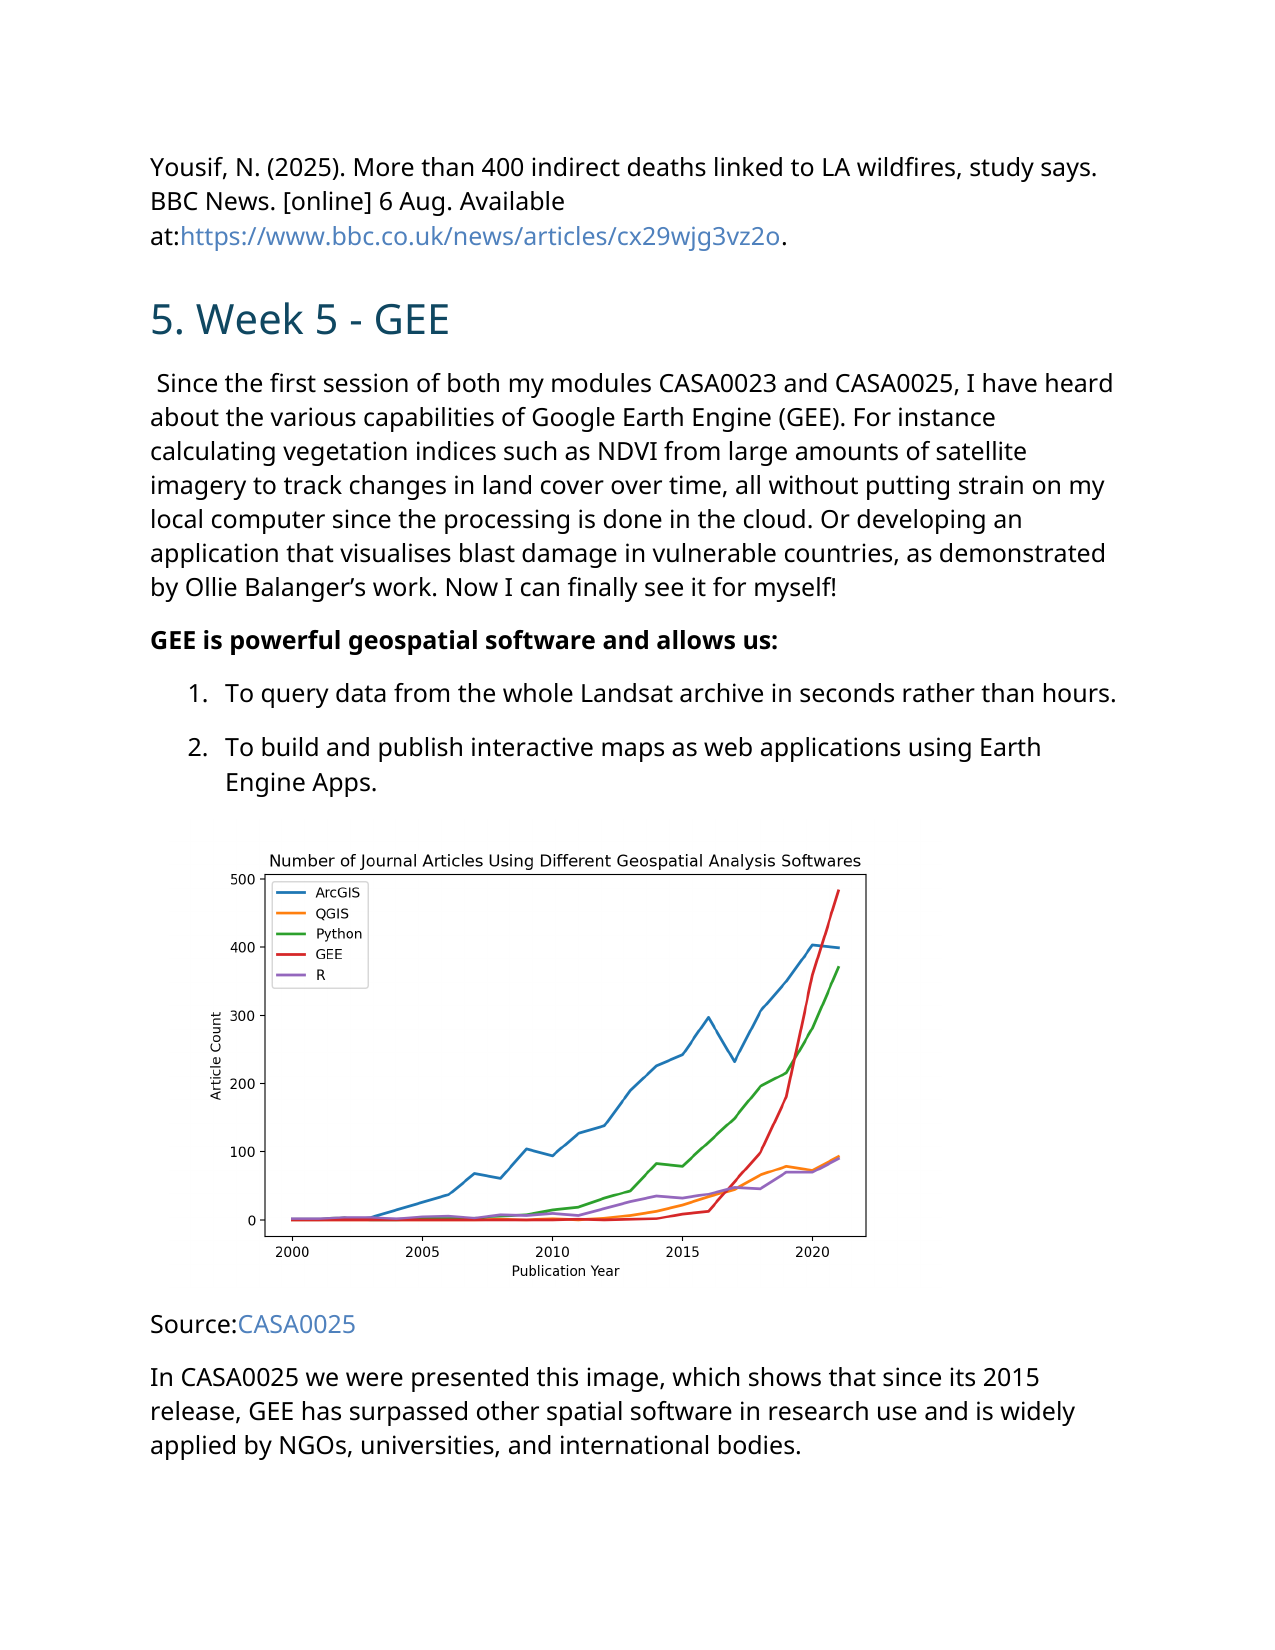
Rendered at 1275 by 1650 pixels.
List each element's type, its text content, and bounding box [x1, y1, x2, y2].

list To query data from the whole Landsat archive in seconds rather than hours. [187, 675, 1125, 709]
text Since the first session of both my modules CASA0023 and CASA0025, I have heard about the various capabilities of Google Earth Engine (GEE). For instance calculating vegetation indices such as NDVI from large amounts of satellite imagery to track changes in land cover over time, all without putting strain on my local computer since the processing is done in the cloud. Or developing an application that visualises blast damage in vulnerable countries, as demonstrated by Ollie Balanger’s work. Now I can finally see it for myself! [150, 365, 1125, 604]
list To build and publish interactive maps as web applications using Earth Engine Apps. [187, 730, 1125, 798]
subtitle 5. Week 5 - GEE [150, 290, 1125, 346]
text Yousif, N. (2025). More than 400 indirect deaths linked to LA wildfires, study says. BBC News. [online] 6 Aug. Available at:https://www.bbc.co.uk/news/articles/cx29wjg3vz2o. [150, 150, 1125, 252]
picture [168, 819, 943, 1288]
text GEE is powerful geospatial software and allows us: [150, 622, 1125, 656]
text In CASA0025 we were presented this image, which shows that since its 2015 release, GEE has surpassed other spatial software in research use and is widely applied by NGOs, universities, and international bodies. [150, 1359, 1125, 1462]
text Source:CASA0025 [150, 1307, 1125, 1341]
